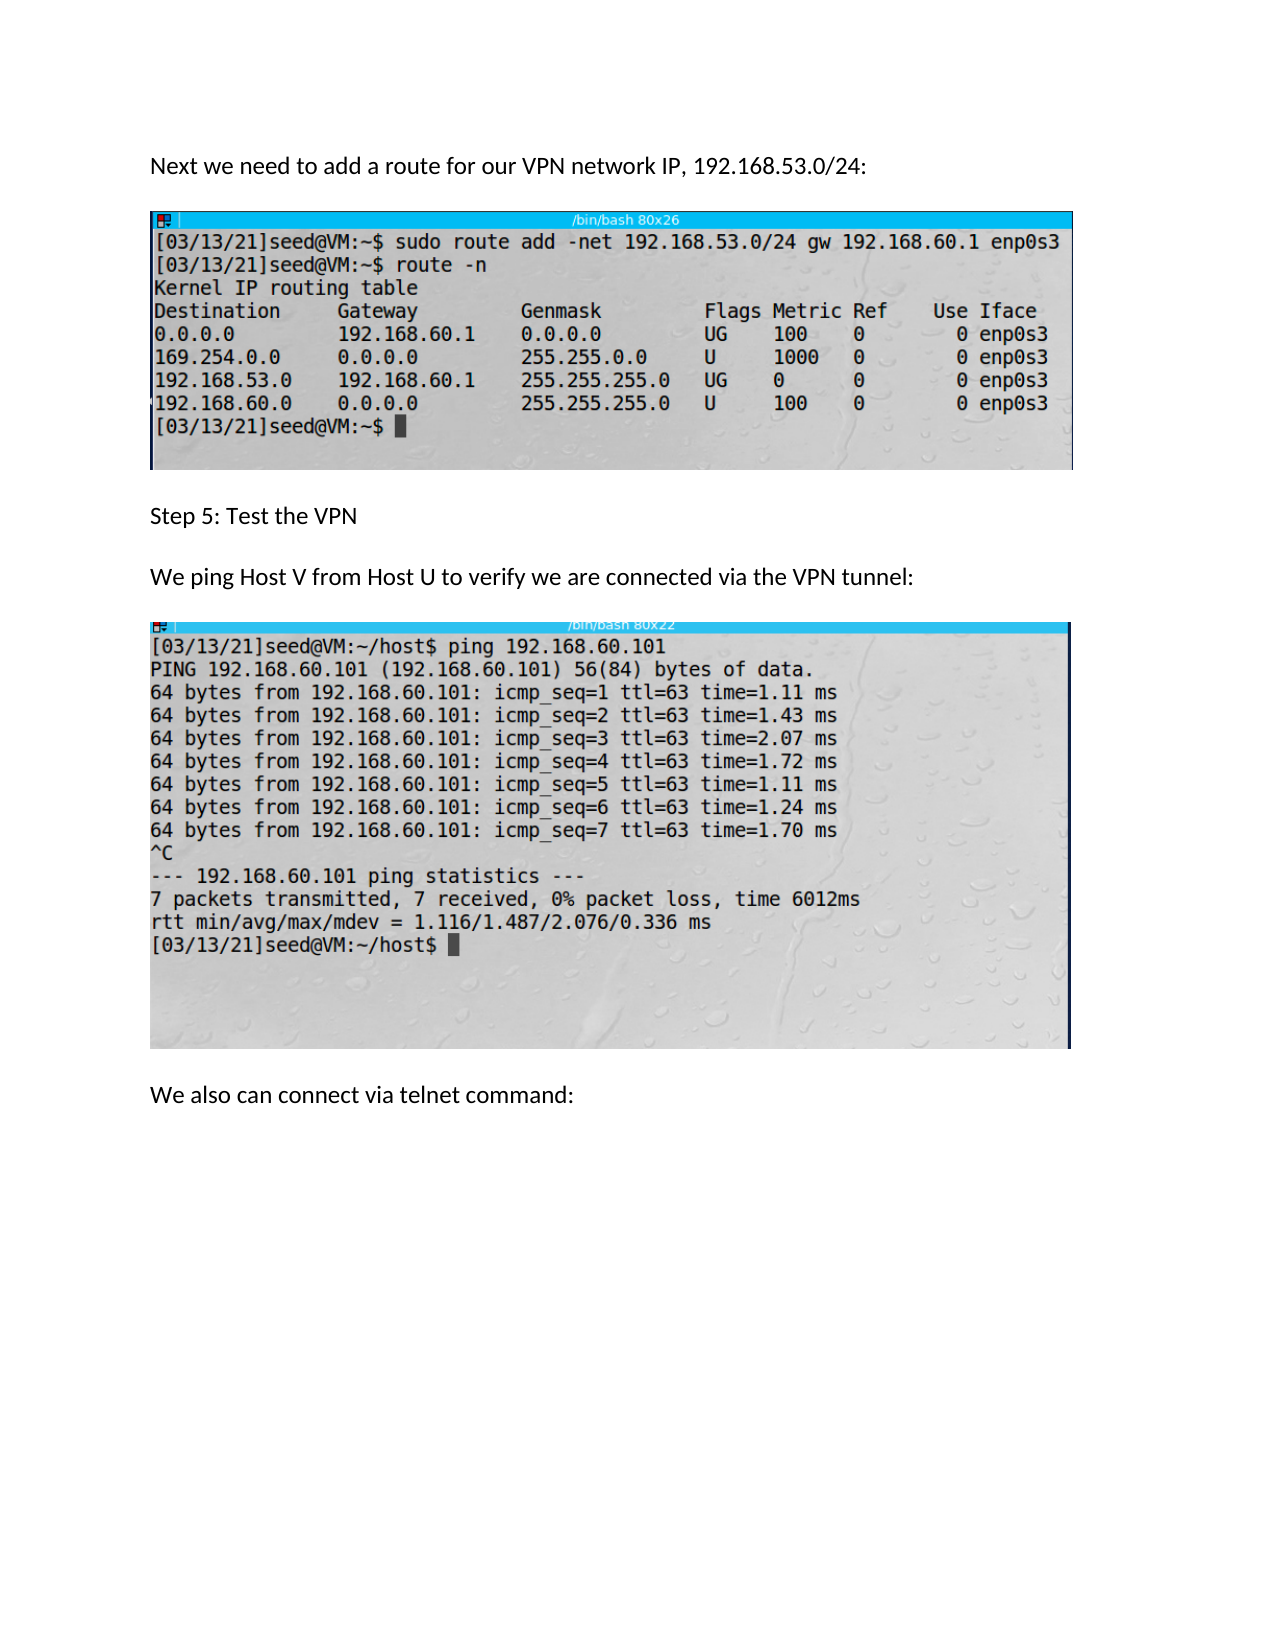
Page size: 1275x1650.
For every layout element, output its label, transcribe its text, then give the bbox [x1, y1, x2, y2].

text Next we need to add a route for our VPN network IP, 192.168.53.0/24: [150, 150, 1125, 181]
text Step 5: Test the VPN [150, 500, 1125, 530]
picture [150, 211, 1073, 470]
picture [159, 215, 170, 226]
text We also can connect via telnet command: [150, 1079, 1125, 1110]
picture [150, 622, 1071, 1049]
text We ping Host V from Host U to verify we are connected via the VPN tunnel: [150, 561, 1125, 591]
